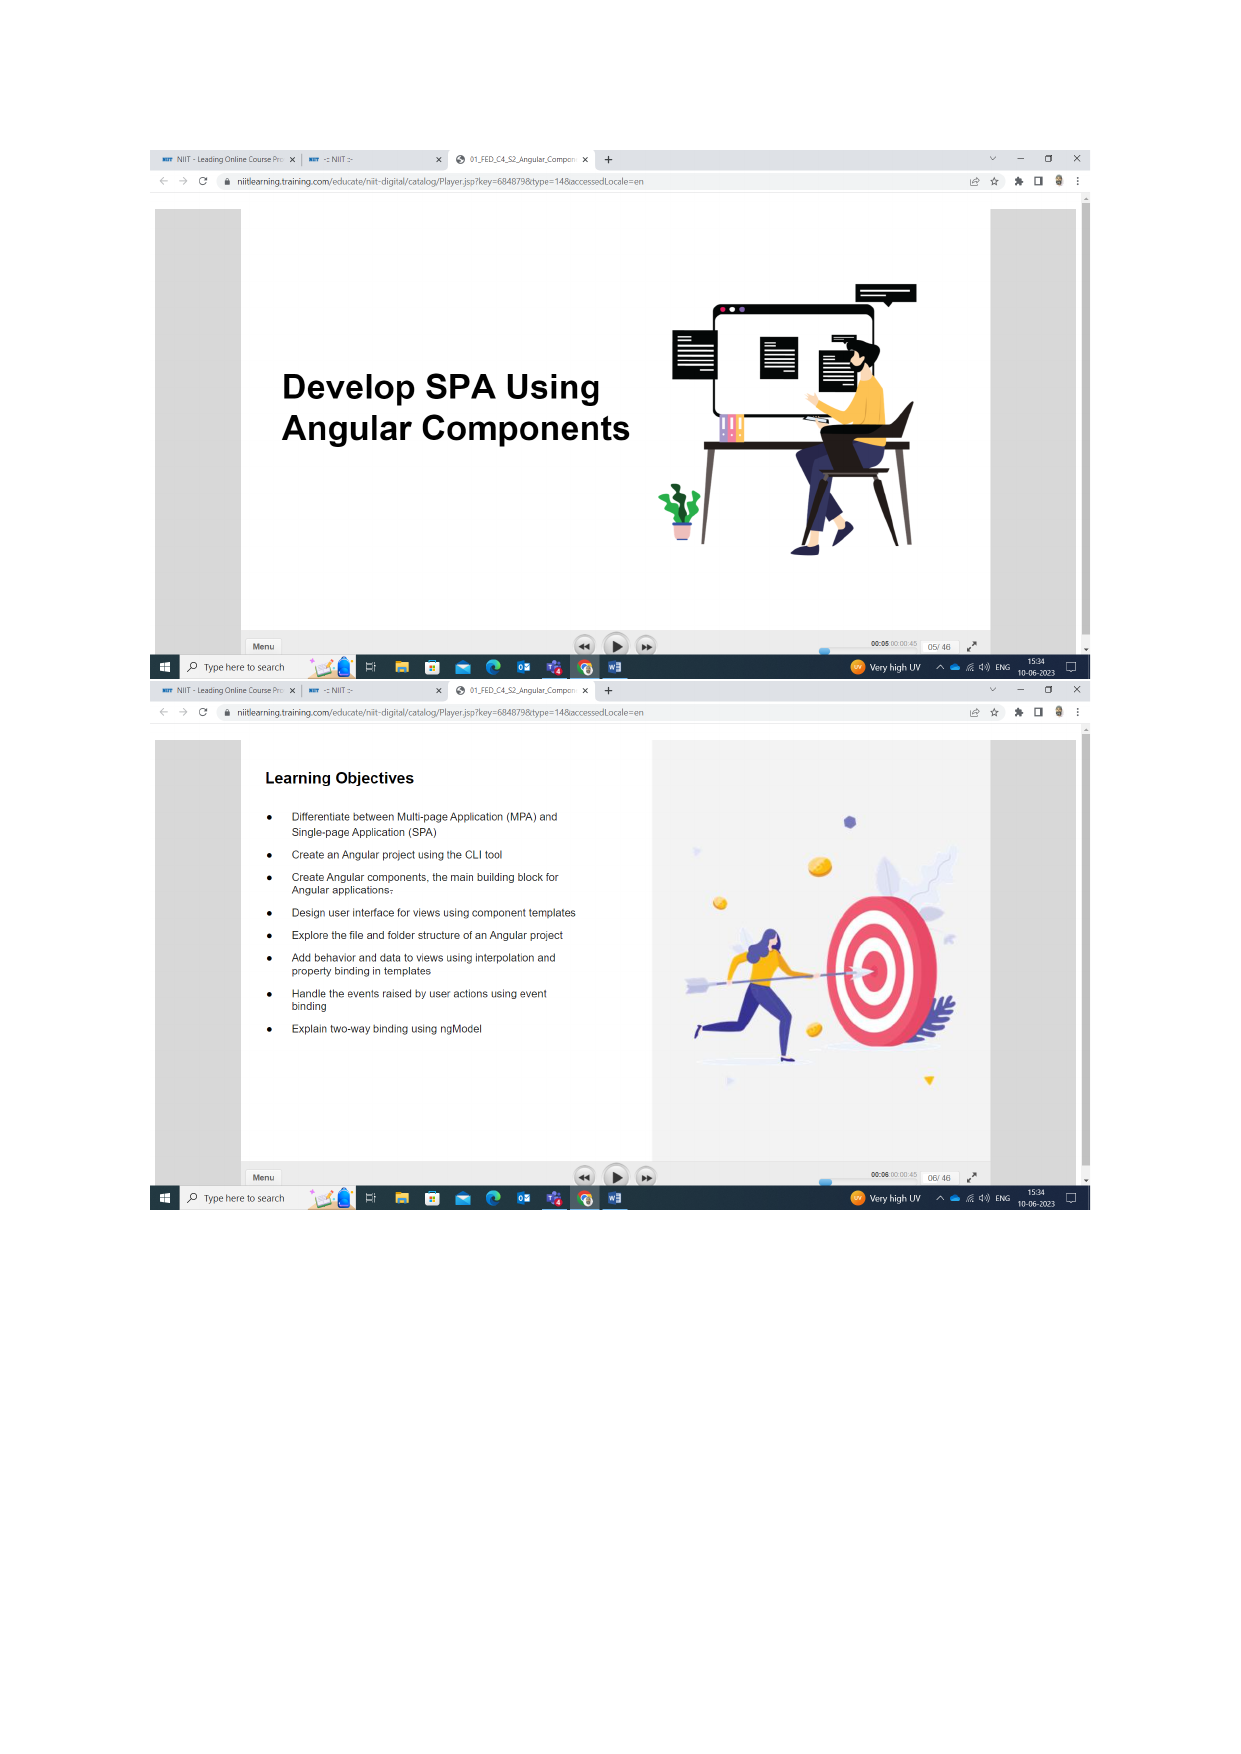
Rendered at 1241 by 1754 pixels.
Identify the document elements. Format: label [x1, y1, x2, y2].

picture [150, 681, 1091, 1210]
picture [150, 150, 1091, 679]
